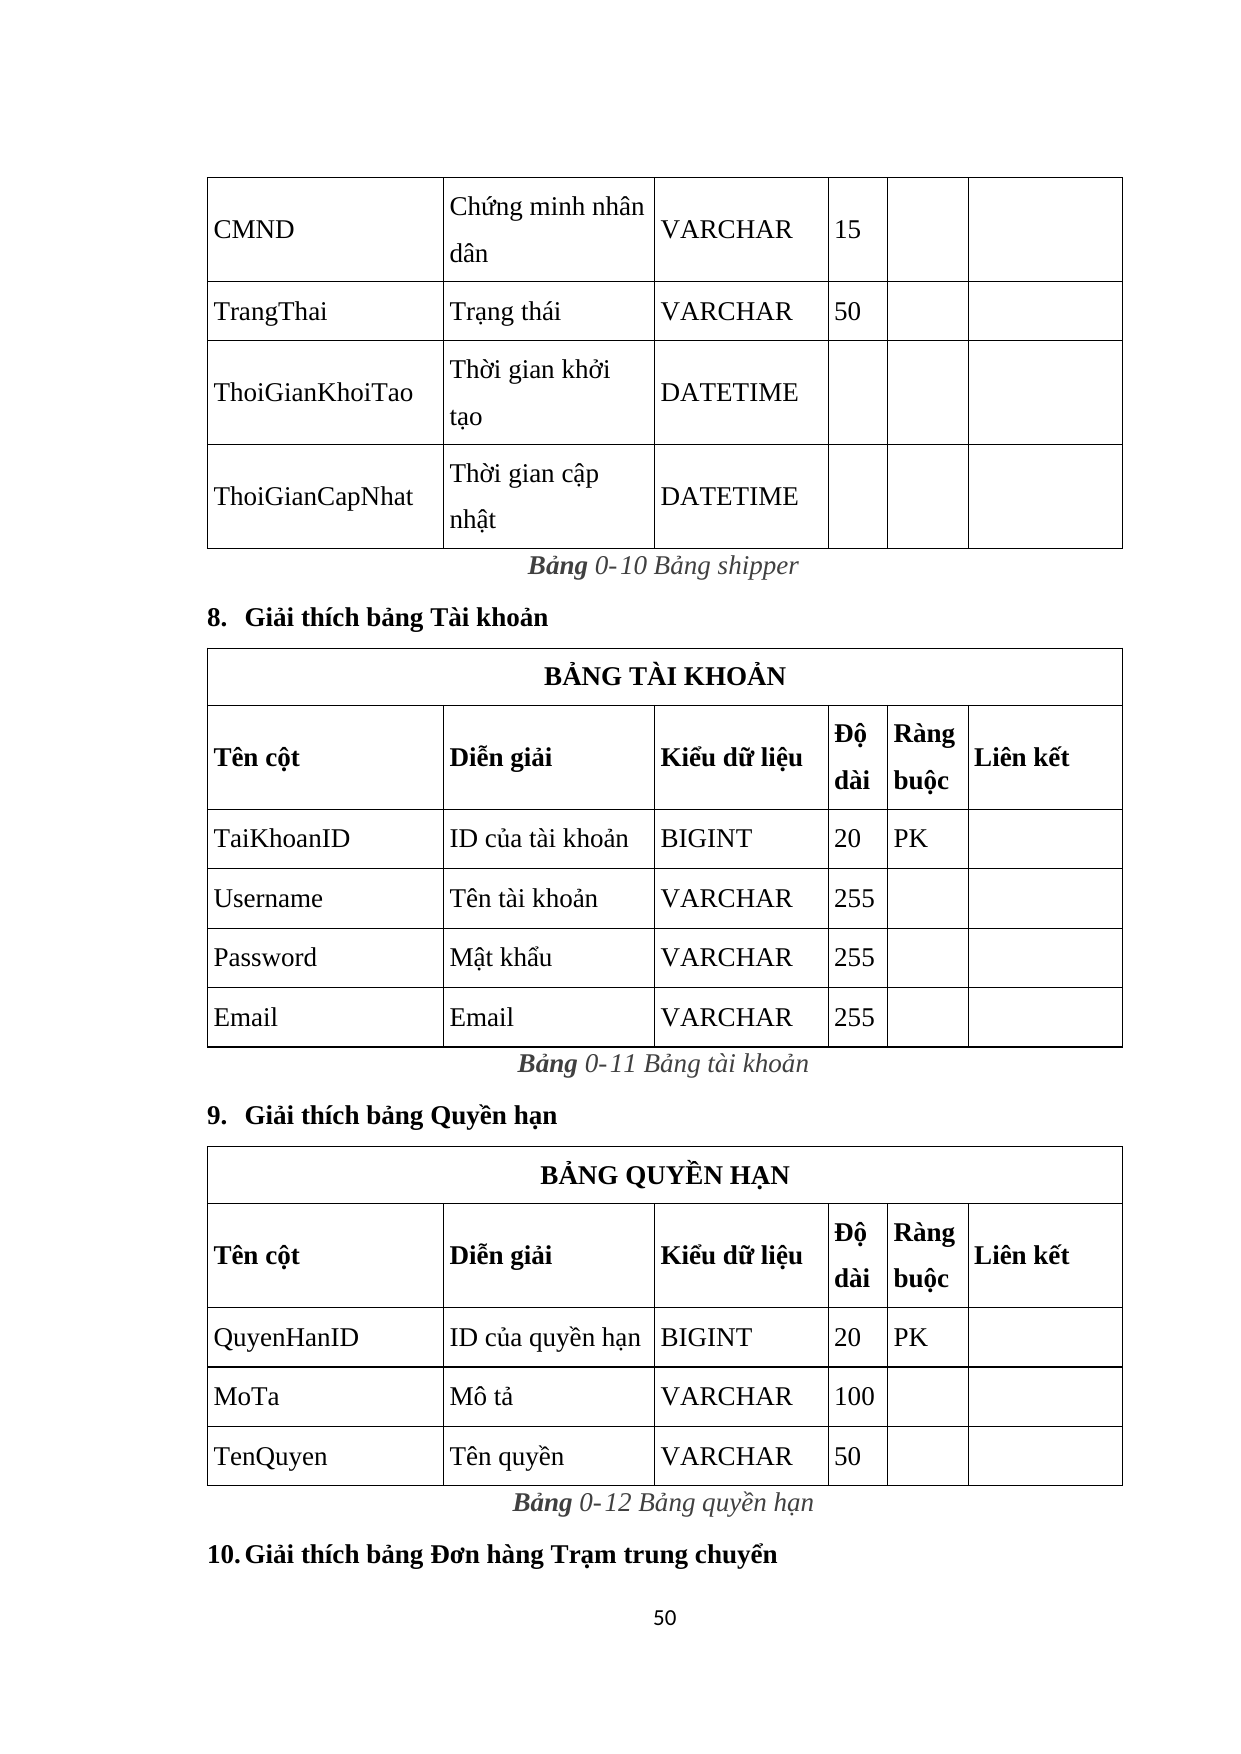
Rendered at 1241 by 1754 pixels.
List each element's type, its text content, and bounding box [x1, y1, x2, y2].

table_cell Tên cột [208, 1204, 443, 1307]
table_cell 50 [829, 1427, 887, 1485]
table_cell ThoiGianKhoiTao [208, 341, 443, 444]
table_cell BIGINT [655, 810, 828, 868]
table_cell 255 [829, 869, 887, 927]
table_cell [888, 1368, 968, 1426]
table_cell 255 [829, 988, 887, 1046]
table_cell Ràng buộc [888, 706, 968, 808]
table_cell Ràng buộc [888, 1204, 968, 1307]
table_cell TaiKhoanID [208, 810, 443, 868]
table_cell [969, 869, 1122, 927]
table_cell 100 [829, 1368, 887, 1426]
table_cell VARCHAR [655, 988, 828, 1046]
table_cell Diễn giải [444, 1204, 654, 1307]
table_cell [888, 929, 968, 987]
table_cell VARCHAR [655, 1427, 828, 1485]
text Bảng 0-12 Bảng quyền hạn [207, 1486, 1122, 1517]
table_cell Chứng minh nhân dân [444, 178, 654, 281]
table_cell PK [888, 810, 968, 868]
table_cell [969, 1308, 1122, 1366]
table_cell VARCHAR [655, 1368, 828, 1426]
table_cell TenQuyen [208, 1427, 443, 1485]
table_cell Độ dài [829, 706, 887, 808]
table_cell Liên kết [969, 706, 1122, 808]
table_cell Tên cột [208, 706, 443, 808]
table_header BẢNG TÀI KHOẢN [208, 649, 1122, 705]
table_cell ThoiGianCapNhat [208, 445, 443, 548]
table_cell [888, 341, 968, 444]
table_cell [969, 282, 1122, 340]
table_cell [969, 810, 1122, 868]
table_cell Kiểu dữ liệu [655, 706, 828, 808]
table_cell 20 [829, 1308, 887, 1366]
table_cell [969, 178, 1122, 281]
table_cell [888, 282, 968, 340]
text Bảng 0-11 Bảng tài khoản [207, 1048, 1122, 1078]
table_cell [969, 341, 1122, 444]
table_cell VARCHAR [655, 282, 828, 340]
table_cell 15 [829, 178, 887, 281]
table_cell Độ dài [829, 1204, 887, 1307]
list Giải thích bảng Quyền hạn [207, 1099, 1122, 1131]
table_cell [888, 445, 968, 548]
table_cell TrangThai [208, 282, 443, 340]
table_cell [969, 1427, 1122, 1485]
table_cell Liên kết [969, 1204, 1122, 1307]
table_cell Thời gian cập nhật [444, 445, 654, 548]
table_cell 50 [829, 282, 887, 340]
table_cell [969, 1368, 1122, 1426]
table_cell [888, 178, 968, 281]
table_cell [888, 988, 968, 1046]
text Bảng 0-10 Bảng shipper [207, 549, 1122, 580]
table_cell VARCHAR [655, 178, 828, 281]
table_cell [969, 988, 1122, 1046]
table_cell VARCHAR [655, 929, 828, 987]
table_cell [888, 1427, 968, 1485]
table_cell ID của tài khoản [444, 810, 654, 868]
table_cell Mô tả [444, 1368, 654, 1426]
table_header BẢNG QUYỀN HẠN [208, 1147, 1122, 1203]
list Giải thích bảng Tài khoản [207, 601, 1122, 632]
table_cell Email [444, 988, 654, 1046]
table_cell Mật khẩu [444, 929, 654, 987]
table_cell VARCHAR [655, 869, 828, 927]
list Giải thích bảng Đơn hàng Trạm trung chuyển [207, 1538, 1122, 1569]
table_cell [829, 341, 887, 444]
table_cell BIGINT [655, 1308, 828, 1366]
table_cell ID của quyền hạn [444, 1308, 654, 1366]
table_cell 20 [829, 810, 887, 868]
table_cell DATETIME [655, 341, 828, 444]
table_cell Email [208, 988, 443, 1046]
table_cell QuyenHanID [208, 1308, 443, 1366]
table_cell Kiểu dữ liệu [655, 1204, 828, 1307]
table_cell Tên quyền [444, 1427, 654, 1485]
table_cell Tên tài khoản [444, 869, 654, 927]
table_cell [969, 445, 1122, 548]
table_cell DATETIME [655, 445, 828, 548]
table_cell [969, 929, 1122, 987]
table_cell Username [208, 869, 443, 927]
table_cell 255 [829, 929, 887, 987]
table_cell [888, 869, 968, 927]
table_cell Diễn giải [444, 706, 654, 808]
table_cell [829, 445, 887, 548]
table_cell Thời gian khởi tạo [444, 341, 654, 444]
table_cell Password [208, 929, 443, 987]
table_cell CMND [208, 178, 443, 281]
table_cell MoTa [208, 1368, 443, 1426]
table_cell Trạng thái [444, 282, 654, 340]
table_cell PK [888, 1308, 968, 1366]
